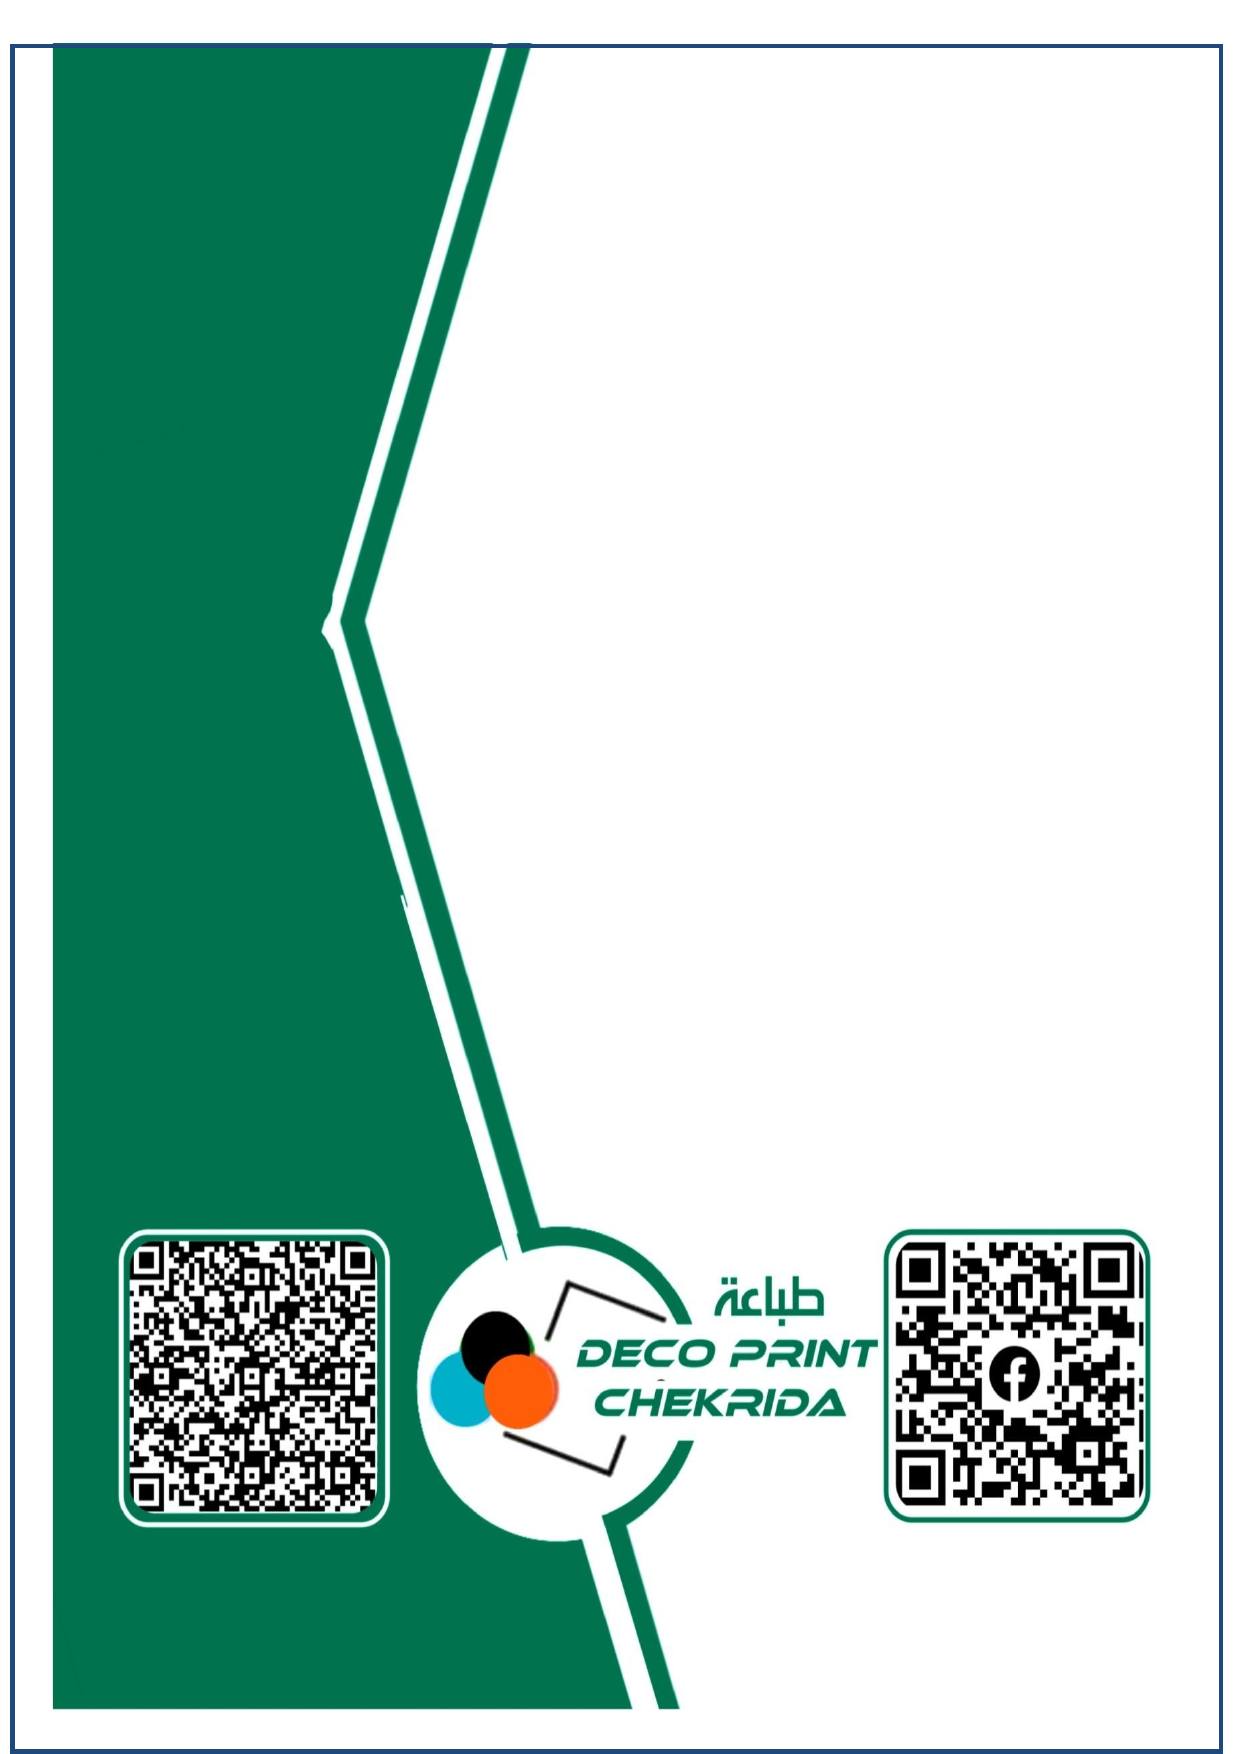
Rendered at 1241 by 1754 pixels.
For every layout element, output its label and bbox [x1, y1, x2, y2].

picture [52, 48, 1156, 1711]
